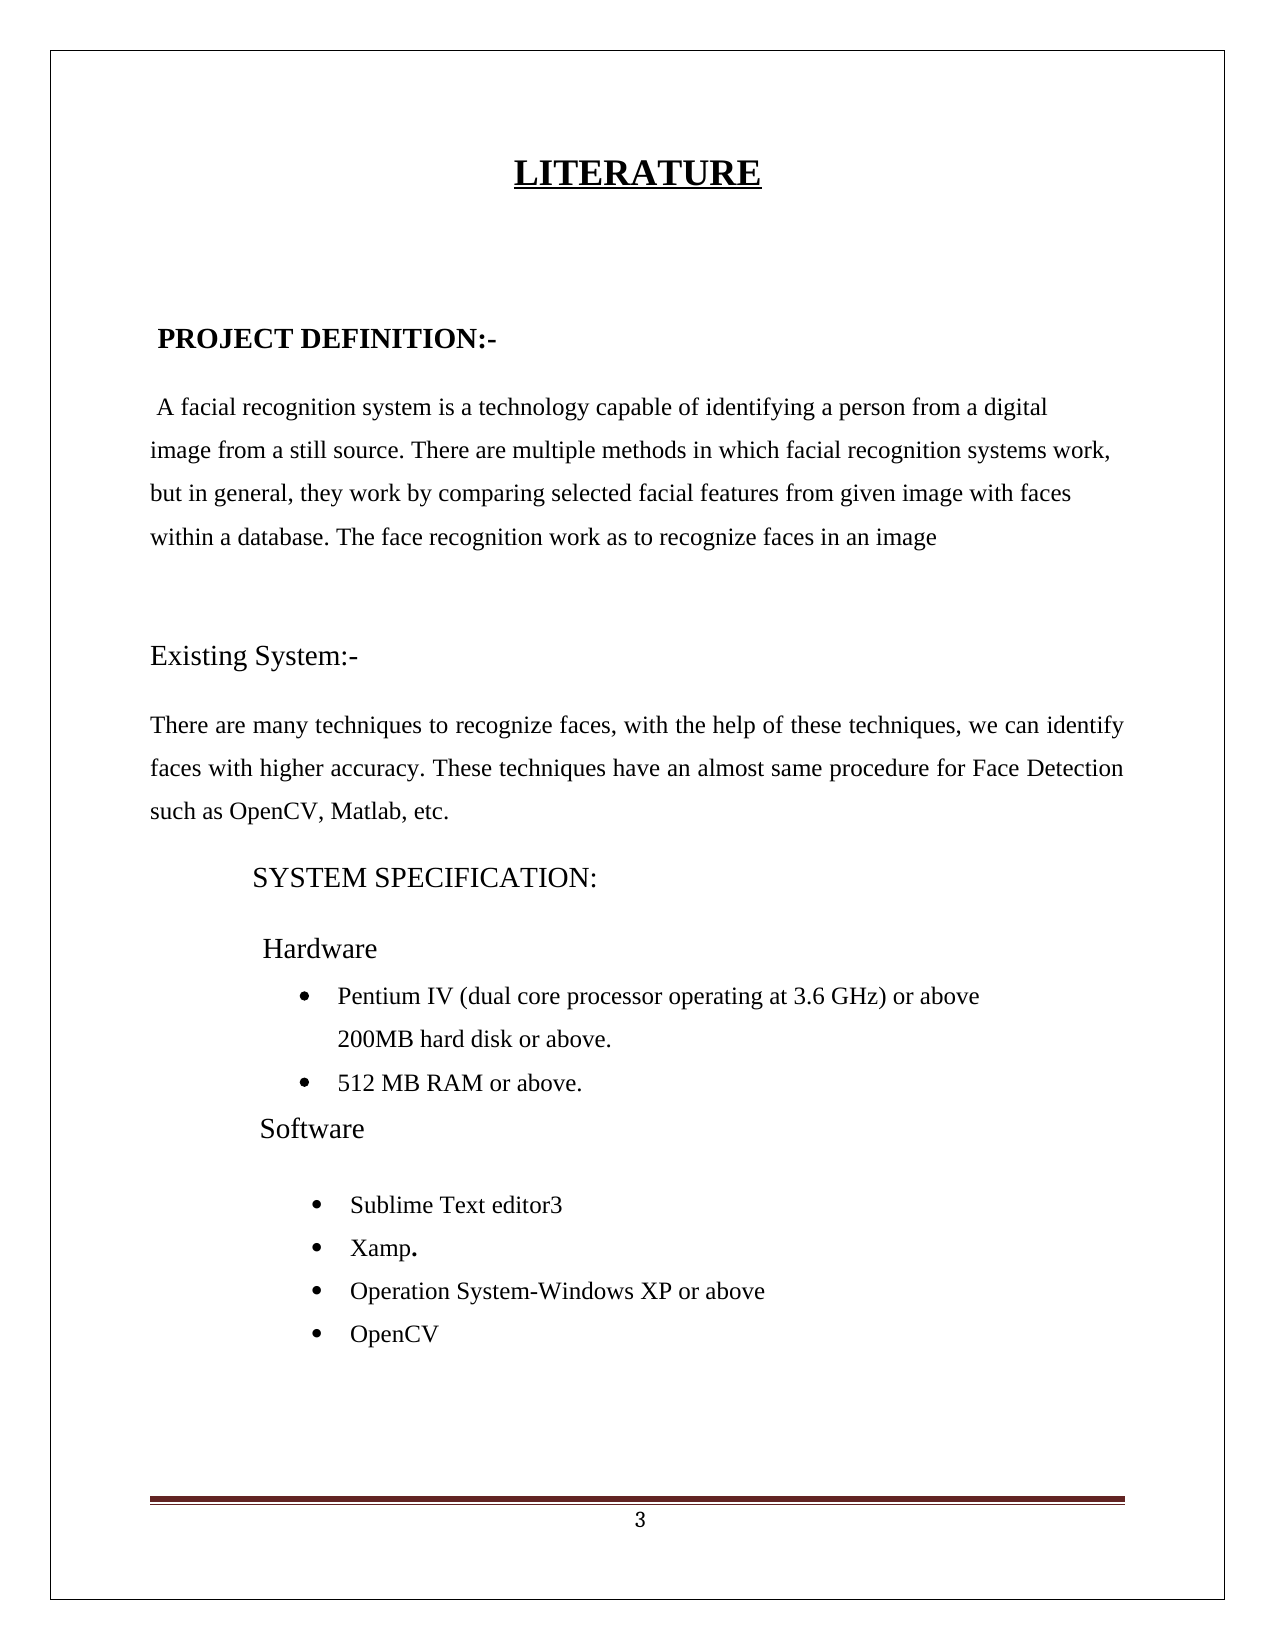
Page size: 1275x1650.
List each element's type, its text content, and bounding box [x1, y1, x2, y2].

text SYSTEM SPECIFICATION: [150, 860, 1125, 893]
text Existing System:- [150, 638, 1125, 672]
text Software [150, 1111, 1125, 1144]
list OpenCV [312, 1319, 1125, 1348]
list 200MB hard disk or above. [337, 1024, 1125, 1053]
list Hardware [262, 931, 1125, 964]
text PROJECT DEFINITION:- [150, 321, 1125, 354]
text LITERATURE [150, 150, 1125, 193]
text There are many techniques to recognize faces, with the help of these techniques, we can identify faces with higher accuracy. These techniques have an almost same procedure for Face Detection such as OpenCV, Matlab, etc. [150, 710, 1125, 825]
list Pentium IV (dual core processor operating at 3.6 GHz) or above [300, 981, 1125, 1010]
list Sublime Text editor3 [312, 1190, 1125, 1219]
text A facial recognition system is a technology capable of identifying a person from a digital image from a still source. There are multiple methods in which facial recognition systems work, but in general, they work by comparing selected facial features from given image with faces within a database. The face recognition work as to recognize faces in an image [150, 392, 1125, 550]
list Operation System-Windows XP or above [312, 1276, 1125, 1305]
list Xamp. [312, 1233, 1125, 1262]
list 512 MB RAM or above. [300, 1068, 1125, 1096]
